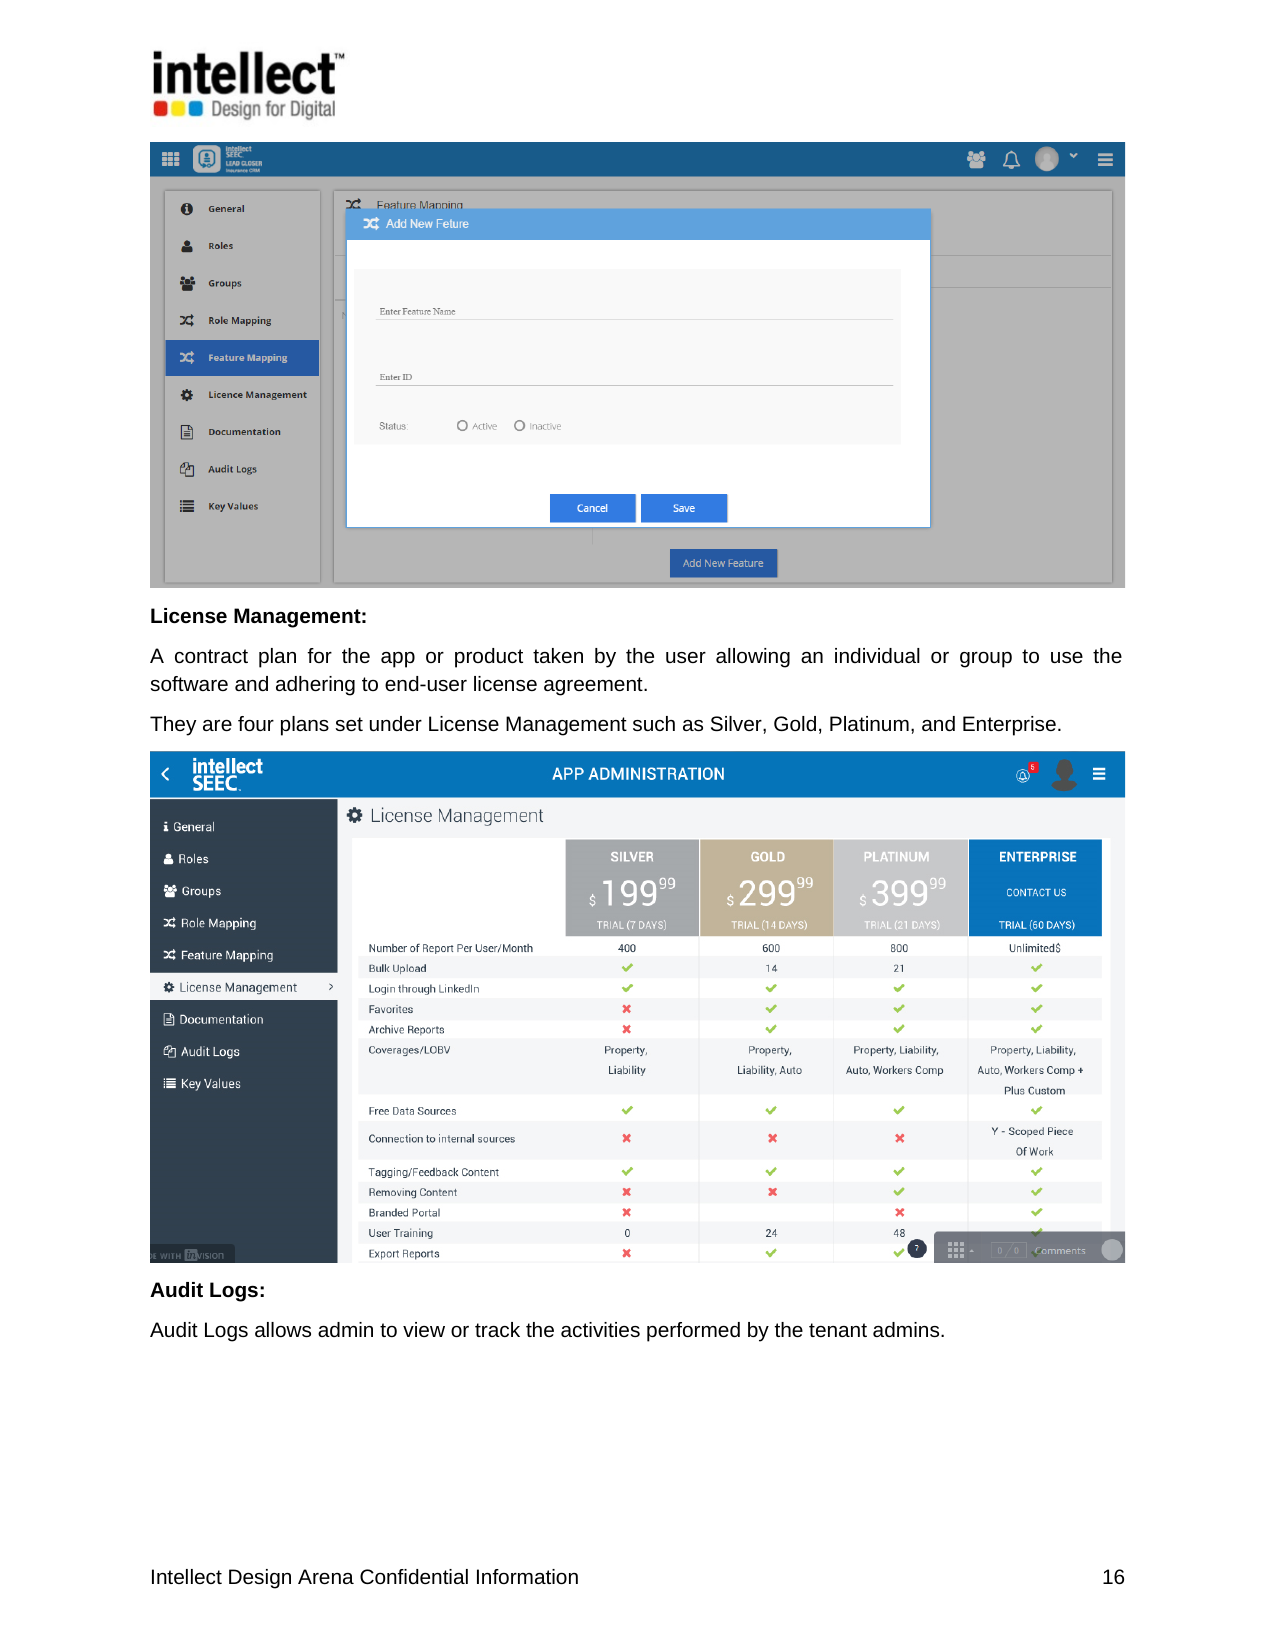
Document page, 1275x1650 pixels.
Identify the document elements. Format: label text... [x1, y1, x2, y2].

text Audit Logs: [150, 1278, 1125, 1302]
text A contract plan for the app or product taken by the user allowing an individual or group to use the software and adhering to end-user license agreement. [150, 644, 1125, 695]
picture [150, 42, 350, 127]
text They are four plans set under License Management such as Silver, Gold, Platinum, and Enterprise. [150, 711, 1125, 735]
text Audit Logs allows admin to view or track the activities performed by the tenant admins. [150, 1318, 1125, 1342]
text License Management: [150, 604, 1125, 628]
picture [150, 142, 1125, 588]
picture [150, 751, 1125, 1263]
